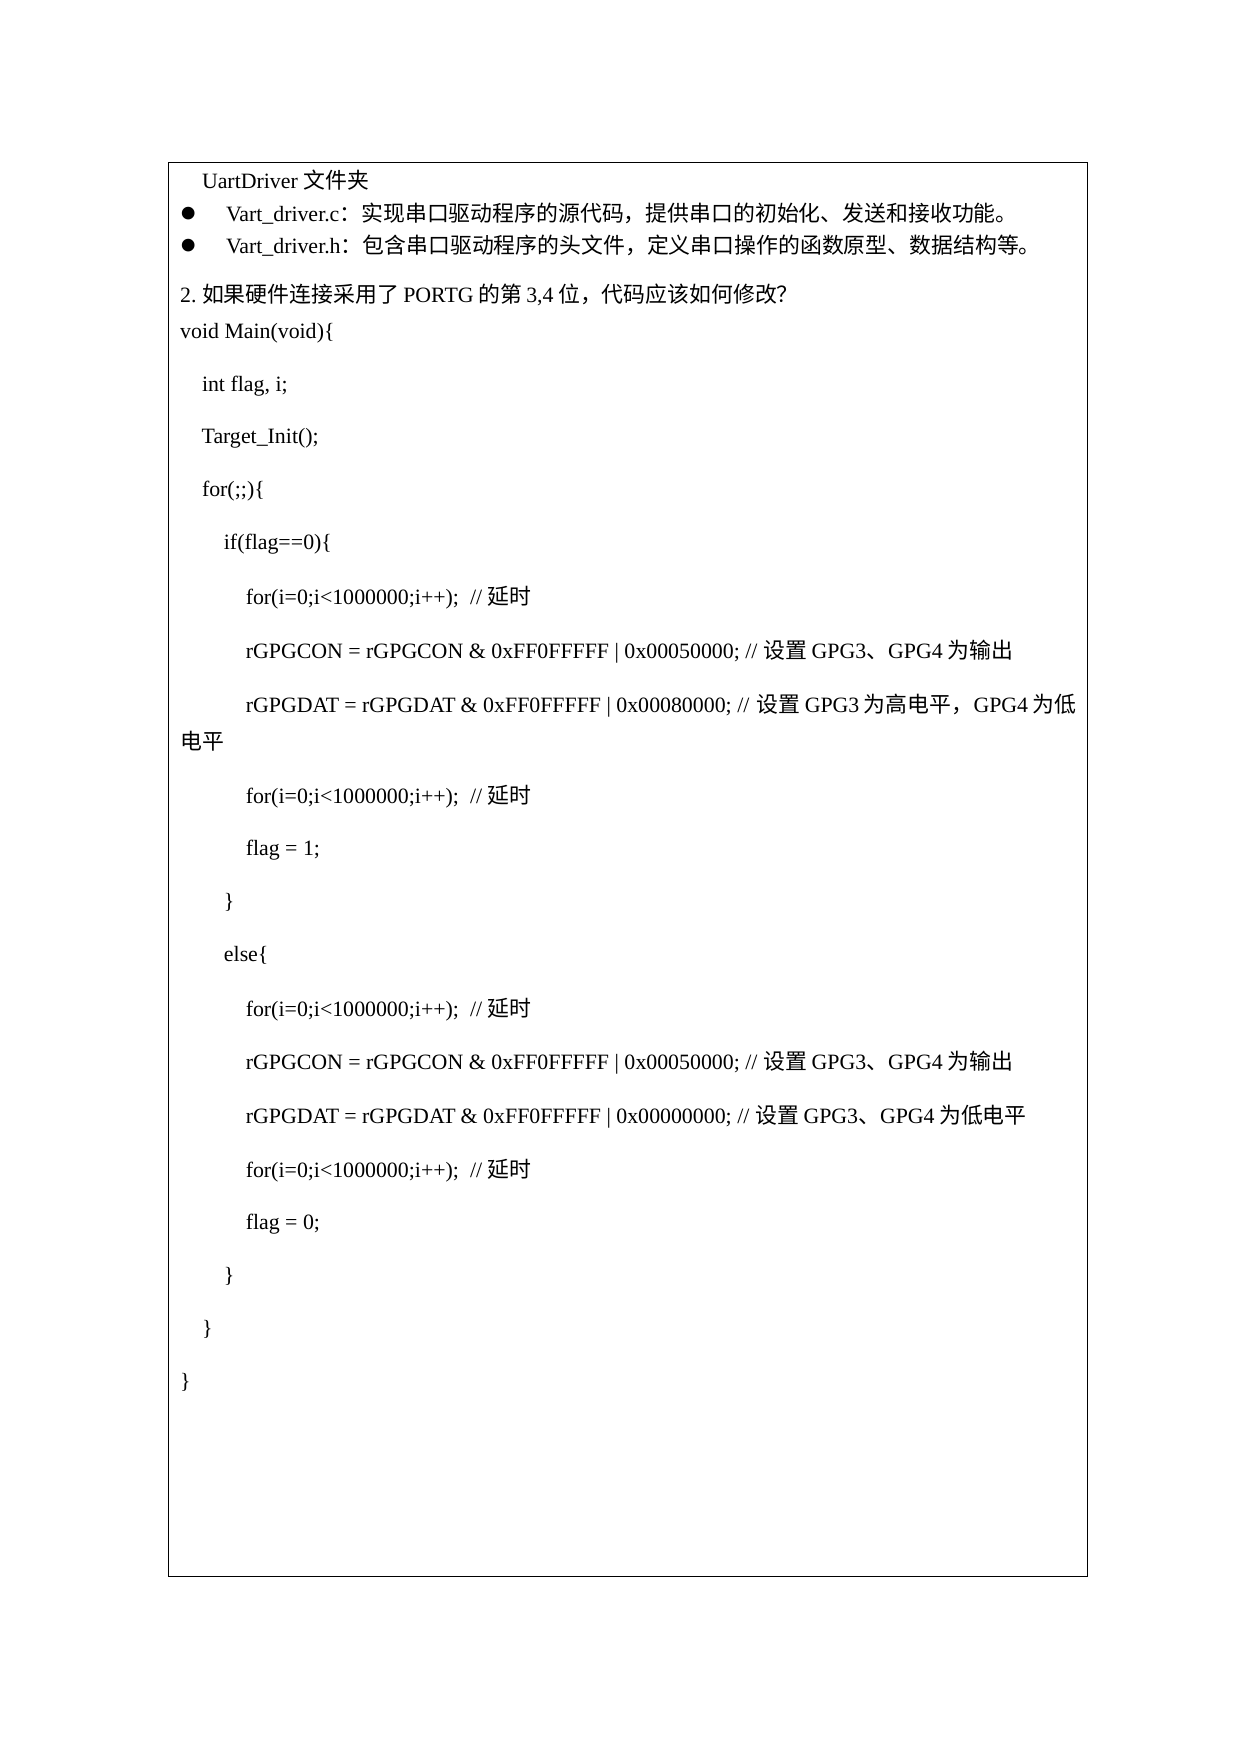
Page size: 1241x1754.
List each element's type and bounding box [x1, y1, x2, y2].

table_cell [169, 163, 1087, 1576]
